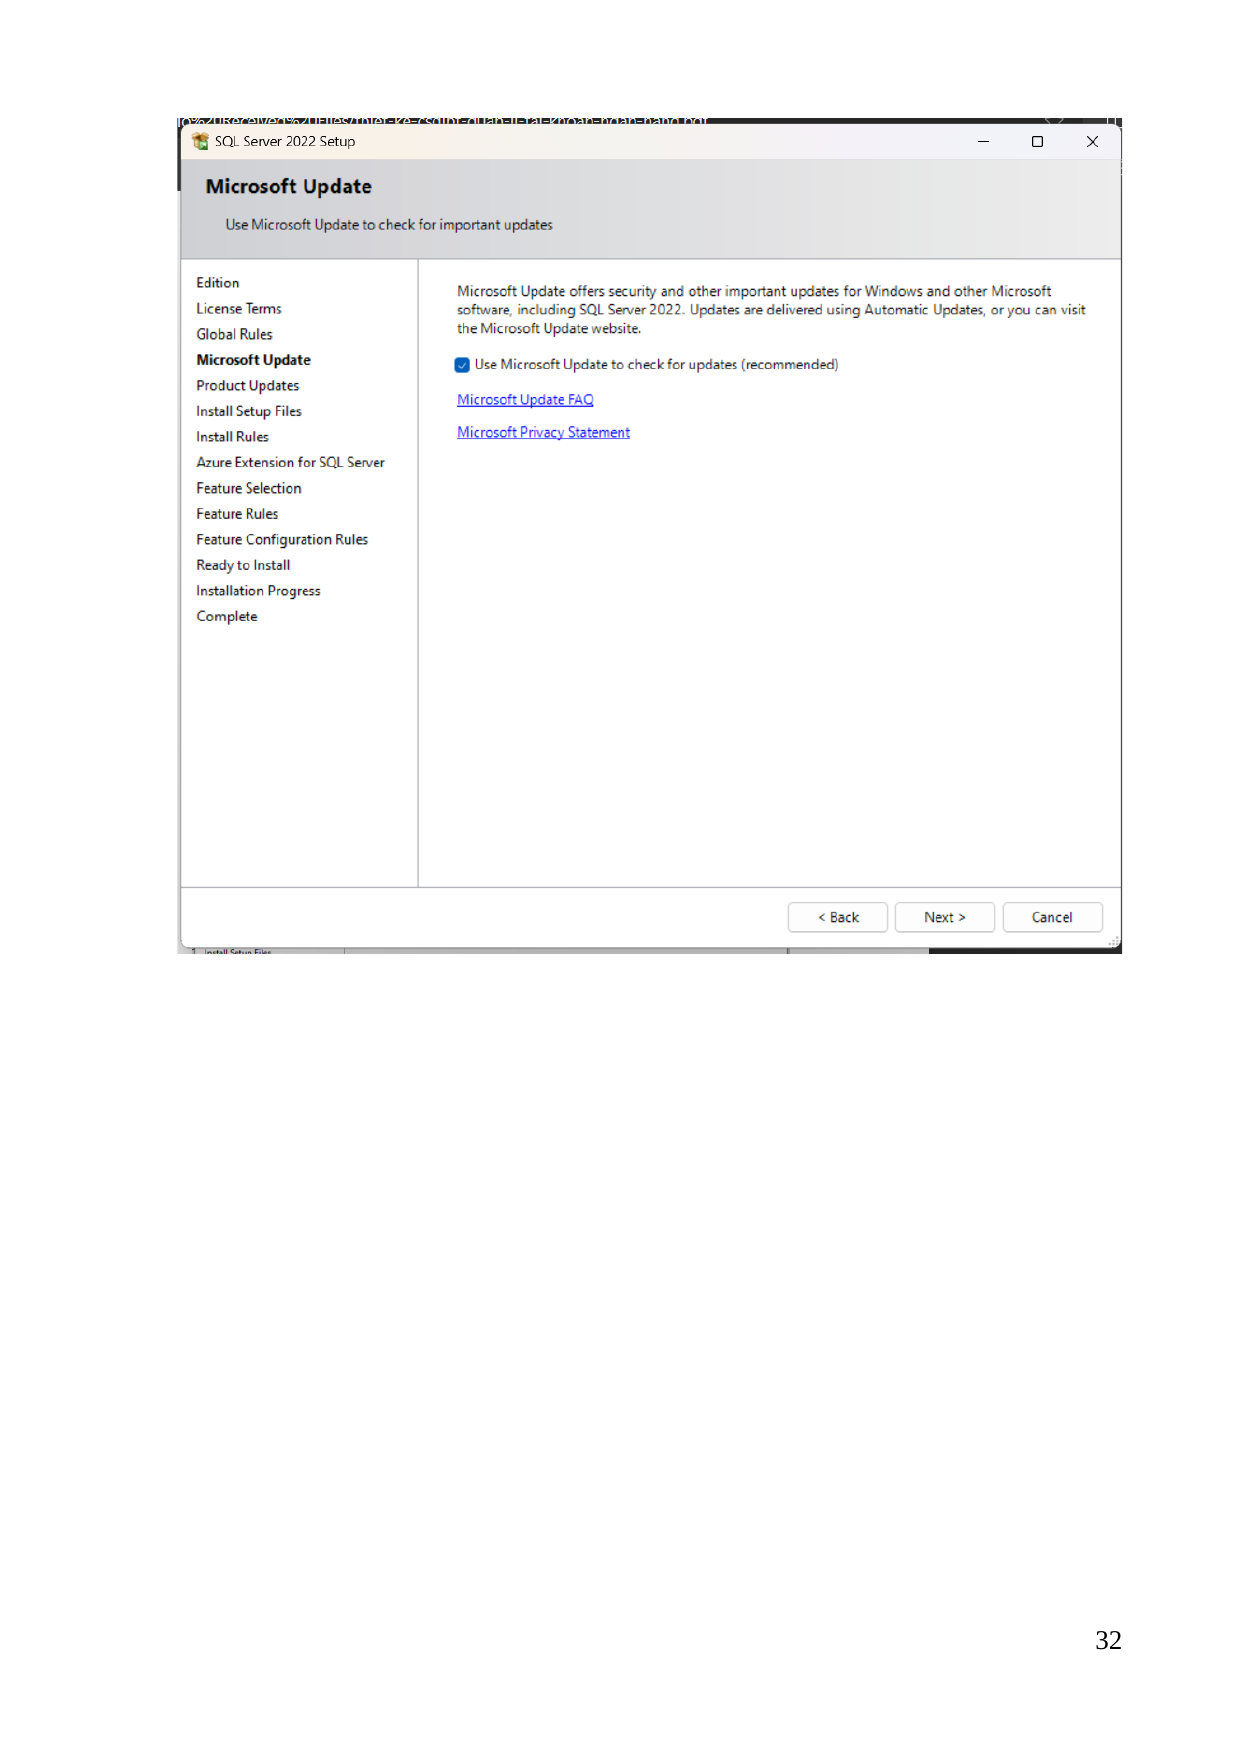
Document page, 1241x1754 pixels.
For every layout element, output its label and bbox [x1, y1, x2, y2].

picture [177, 118, 1123, 954]
